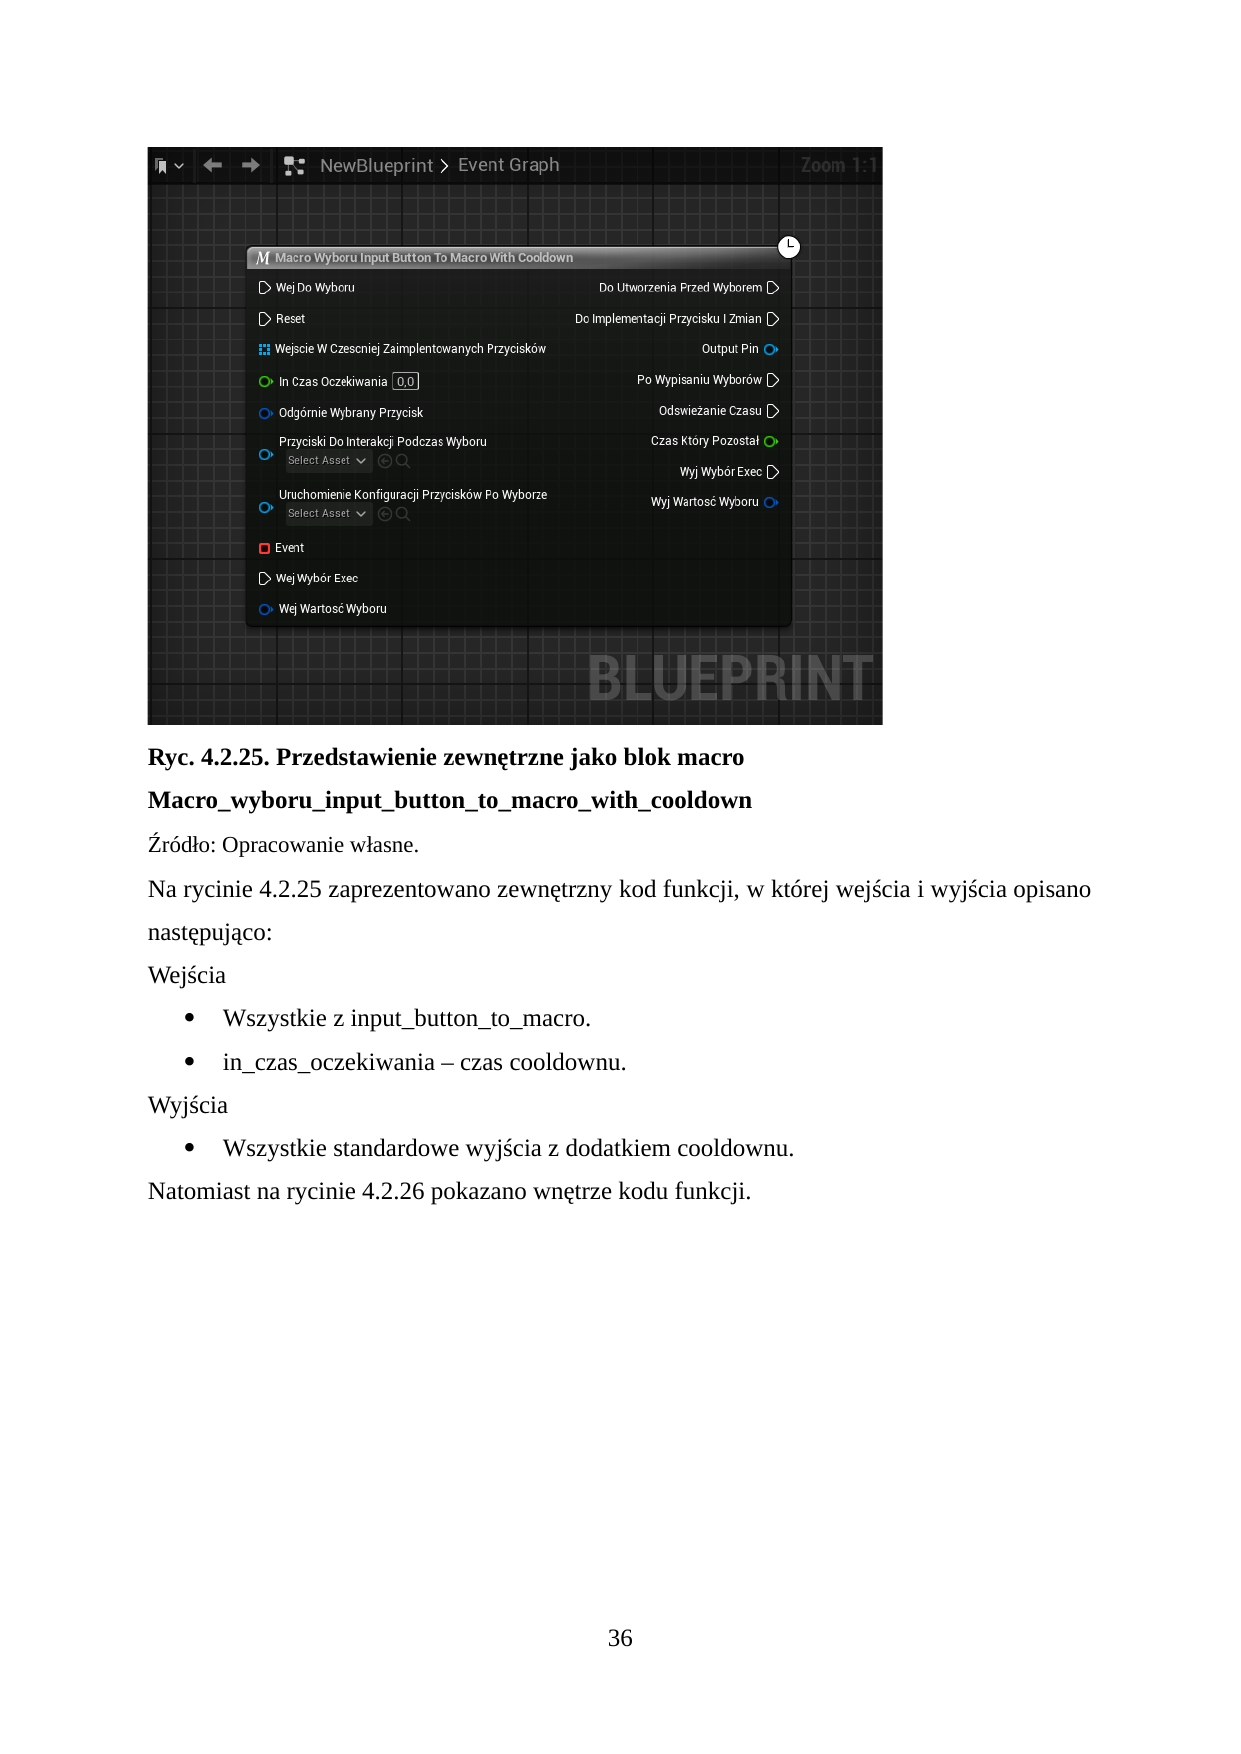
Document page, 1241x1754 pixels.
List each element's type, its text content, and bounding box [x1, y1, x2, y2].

list Wszystkie z input_button_to_macro. [185, 1003, 1093, 1032]
text Ryc. 4.2.25. Przedstawienie zewnętrzne jako blok macro Macro_wyboru_input_button_to_macro_with_cooldown [148, 742, 1093, 814]
text Natomiast na rycinie 4.2.26 pokazano wnętrze kodu funkcji. [148, 1176, 1093, 1205]
text Wyjścia [148, 1090, 1093, 1118]
text Wejścia [148, 960, 1093, 989]
text Na rycinie 4.2.25 zaprezentowano zewnętrzny kod funkcji, w której wejścia i wyjścia opisano następująco: [148, 874, 1093, 946]
list in_czas_oczekiwania – czas cooldownu. [185, 1047, 1093, 1075]
list Wszystkie standardowe wyjścia z dodatkiem cooldownu. [185, 1133, 1093, 1162]
picture [147, 147, 883, 725]
text Źródło: Opracowanie własne. [148, 832, 1093, 858]
